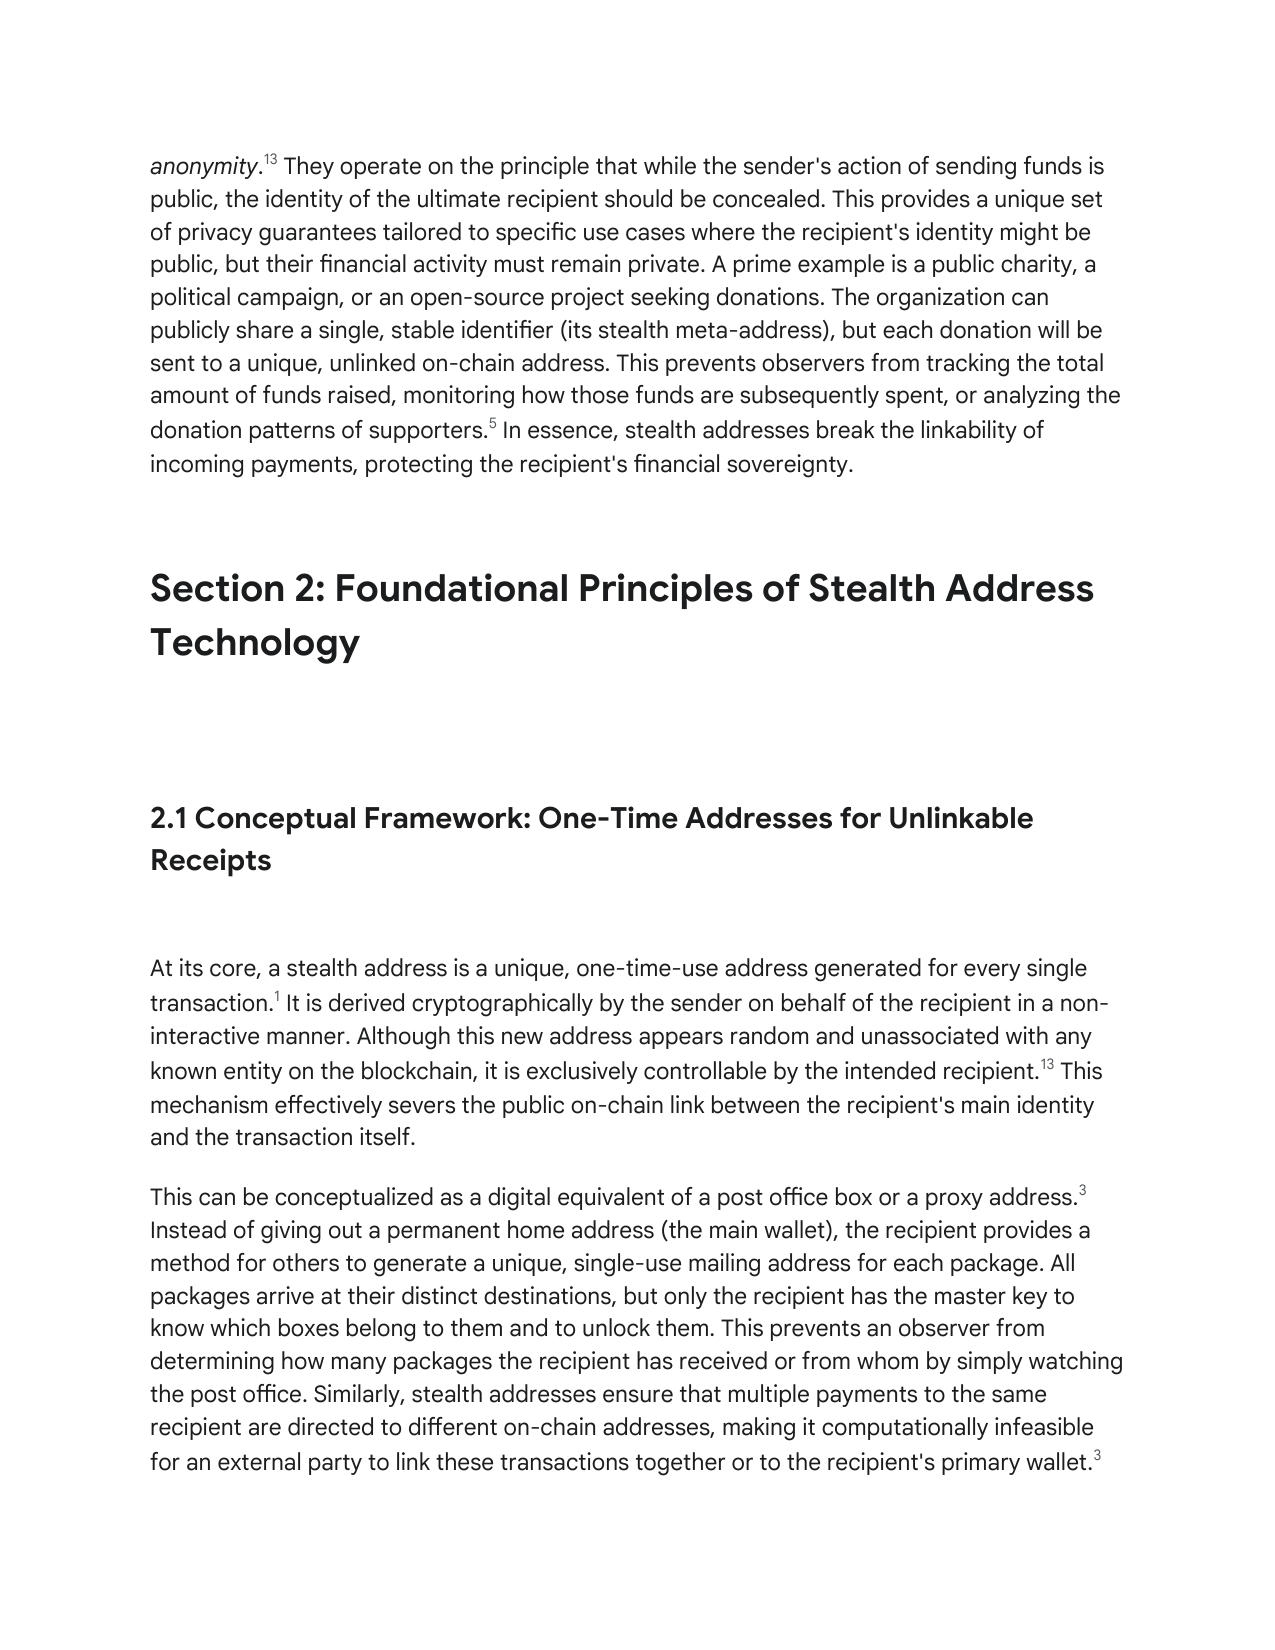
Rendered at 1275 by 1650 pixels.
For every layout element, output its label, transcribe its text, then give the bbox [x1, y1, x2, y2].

subtitle Section 2: Foundational Principles of Stealth Address Technology [150, 565, 1125, 666]
text This can be conceptualized as a digital equivalent of a post office box or a proxy address.3 Instead of giving out a permanent home address (the main wallet), the recipient provides a method for others to generate a unique, single-use mailing address for each package. All packages arrive at their distinct destinations, but only the recipient has the master key to know which boxes belong to them and to unlock them. This prevents an observer from determining how many packages the recipient has received or from whom by simply watching the post office. Similarly, stealth addresses ensure that multiple payments to the same recipient are directed to different on-chain addresses, making it computationally infeasible for an external party to link these transactions together or to the recipient's primary wallet.3 [150, 1181, 1125, 1477]
text At its core, a stealth address is a unique, one-time-use address generated for every single transaction.1 It is derived cryptographically by the sender on behalf of the recipient in a non-interactive manner. Although this new address appears random and unassociated with any known entity on the blockchain, it is exclusively controllable by the intended recipient.13 This mechanism effectively severs the public on-chain link between the recipient's main identity and the transaction itself. [150, 954, 1125, 1152]
subtitle 2.1 Conceptual Framework: One-Time Addresses for Unlinkable Receipts [150, 800, 1125, 879]
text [150, 150, 1125, 479]
